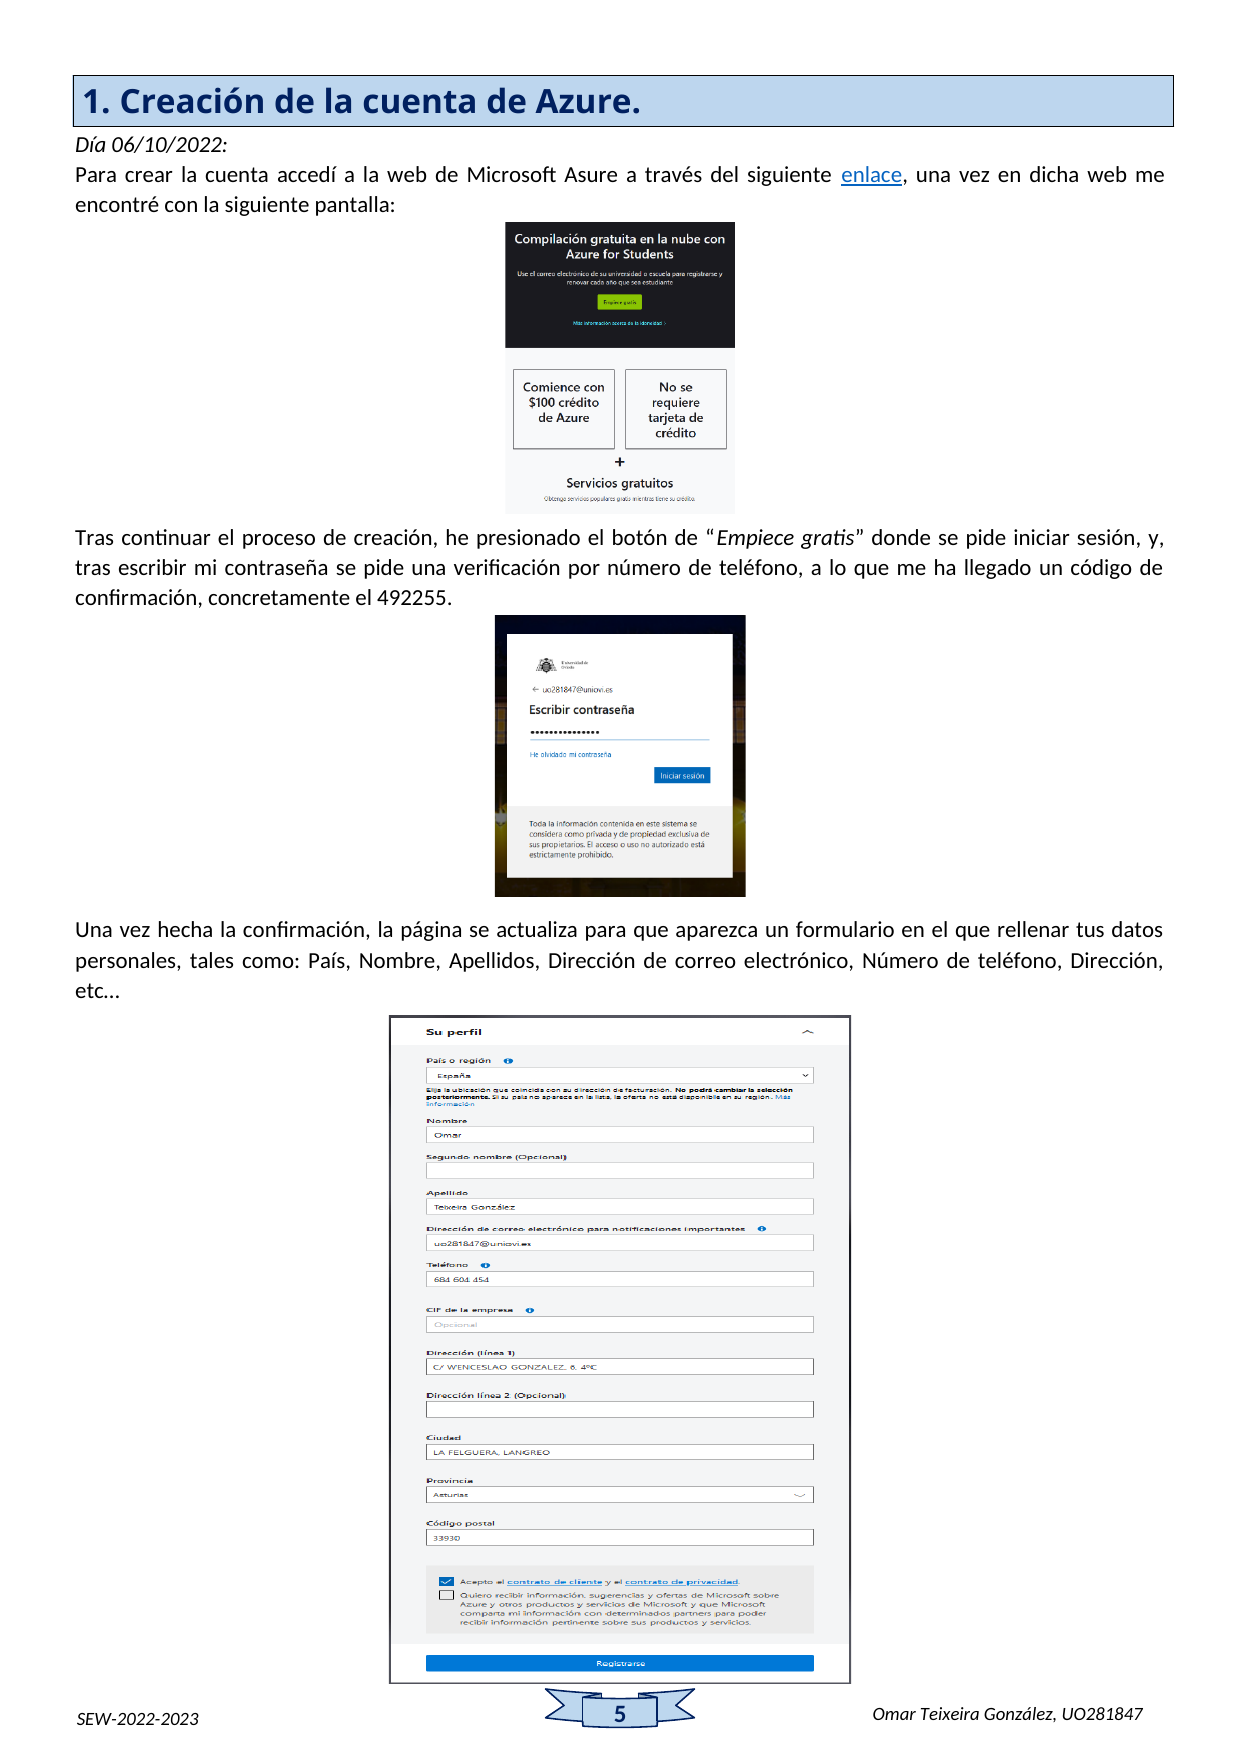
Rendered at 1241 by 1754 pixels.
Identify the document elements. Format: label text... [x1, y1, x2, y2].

text Tras continuar el proceso de creación, he presionado el botón de “Empiece gratis” donde se pide iniciar sesión, y, tras escribir mi contraseña se pide una verificación por número de teléfono, a lo que me ha llegado un código de confirmación, concretamente el 492255. [75, 523, 1165, 611]
picture [388, 1015, 852, 1684]
picture [505, 222, 735, 514]
text Una vez hecha la confirmación, la página se actualiza para que aparezca un formulario en el que rellenar tus datos personales, tales como: País, Nombre, Apellidos, Dirección de correo electrónico, Número de teléfono, Dirección, etc… [75, 916, 1165, 1004]
text Para crear la cuenta accedí a la web de Microsoft Asure a través del siguiente enlace, una vez en dicha web me encontré con la siguiente pantalla: [75, 160, 1165, 219]
text Día 06/10/2022: [75, 130, 1165, 158]
picture [494, 615, 746, 897]
subtitle Creación de la cuenta de Azure. [74, 76, 1173, 126]
